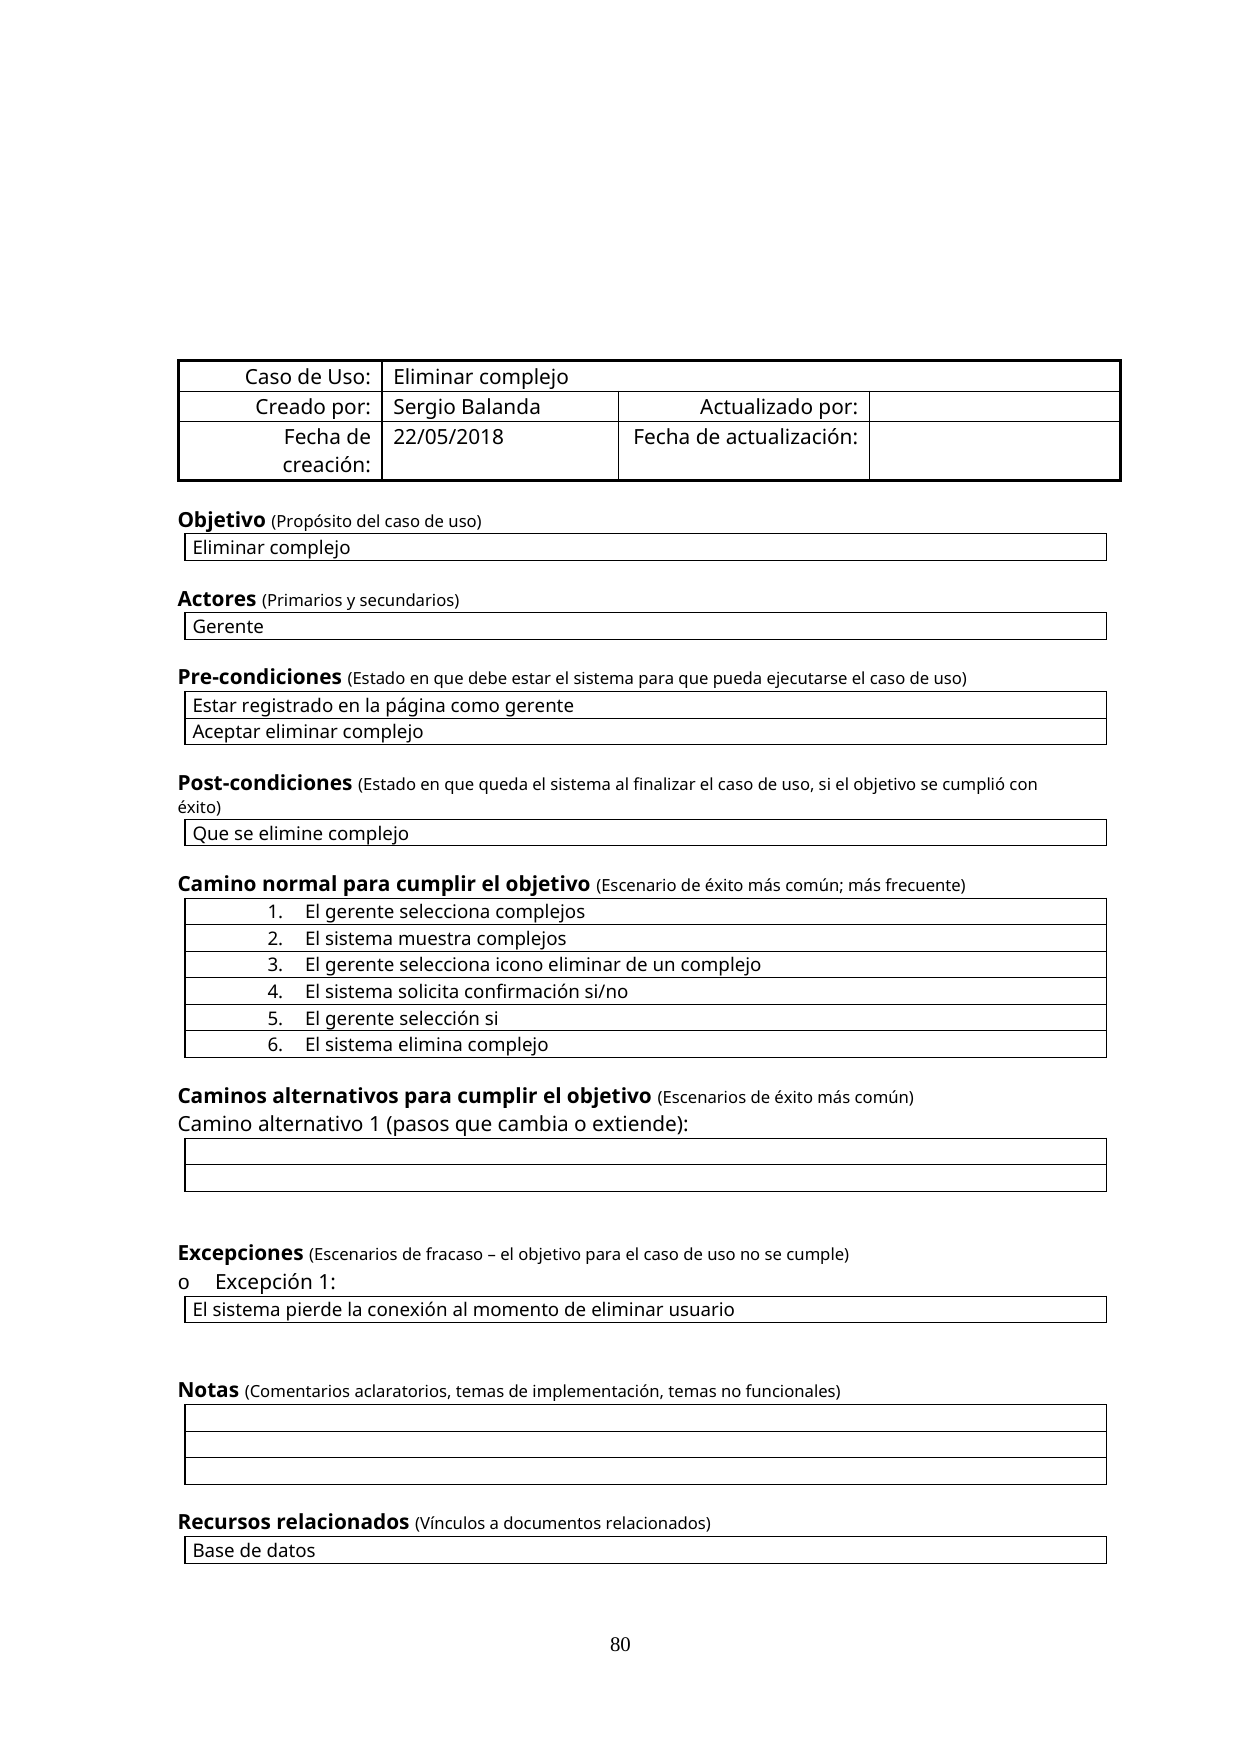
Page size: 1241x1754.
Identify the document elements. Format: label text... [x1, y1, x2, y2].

table_header [186, 1405, 1106, 1431]
text Camino alternativo 1 (pasos que cambia o extiende): [177, 1109, 1063, 1138]
table_cell El gerente selección si [186, 1005, 1106, 1030]
table_cell [186, 1432, 1106, 1457]
table_cell El gerente selecciona icono eliminar de un complejo [186, 952, 1106, 977]
table_header Eliminar complejo [186, 534, 1106, 560]
table_cell [186, 1458, 1106, 1484]
table_cell El sistema muestra complejos [186, 925, 1106, 951]
table_header Base de datos [186, 1537, 1106, 1562]
table_cell [186, 1165, 1106, 1191]
table_cell Sergio Balanda [383, 392, 618, 421]
table_cell El sistema elimina complejo [186, 1031, 1106, 1057]
table_cell Aceptar eliminar complejo [186, 719, 1106, 744]
table_header El sistema pierde la conexión al momento de eliminar usuario [186, 1297, 1106, 1322]
table_header Eliminar complejo [383, 362, 1119, 391]
table_header Estar registrado en la página como gerente [186, 692, 1106, 717]
table_cell [870, 422, 1119, 479]
subtitle Objetivo (Propósito del caso de uso) [177, 505, 1063, 533]
table_cell Actualizado por: [619, 392, 869, 421]
subtitle Caminos alternativos para cumplir el objetivo (Escenarios de éxito más común) [177, 1081, 1063, 1109]
table_cell 22/05/2018 [383, 422, 618, 479]
table_cell Fecha de creación: [180, 422, 381, 479]
list Excepción 1: [177, 1267, 1063, 1296]
subtitle Pre-condiciones (Estado en que debe estar el sistema para que pueda ejecutarse el caso de uso) [177, 662, 1063, 691]
subtitle Excepciones (Escenarios de fracaso – el objetivo para el caso de uso no se cumple) [177, 1238, 1063, 1267]
table_header [186, 1139, 1106, 1164]
table_header Que se elimine complejo [186, 820, 1106, 845]
subtitle Camino normal para cumplir el objetivo (Escenario de éxito más común; más frecuente) [177, 869, 1063, 898]
table_header Caso de Uso: [180, 362, 381, 391]
subtitle Actores (Primarios y secundarios) [177, 584, 1063, 612]
table_header Gerente [186, 613, 1106, 639]
table_cell Creado por: [180, 392, 381, 421]
table_cell El sistema solicita confirmación si/no [186, 978, 1106, 1004]
subtitle Recursos relacionados (Vínculos a documentos relacionados) [177, 1507, 1063, 1536]
subtitle Notas (Comentarios aclaratorios, temas de implementación, temas no funcionales) [177, 1376, 1063, 1404]
subtitle Post-condiciones (Estado en que queda el sistema al finalizar el caso de uso, si el objetivo se cumplió con éxito) [177, 768, 1063, 819]
table_cell [870, 392, 1119, 421]
table_cell Fecha de actualización: [619, 422, 869, 479]
table_header El gerente selecciona complejos [186, 899, 1106, 924]
